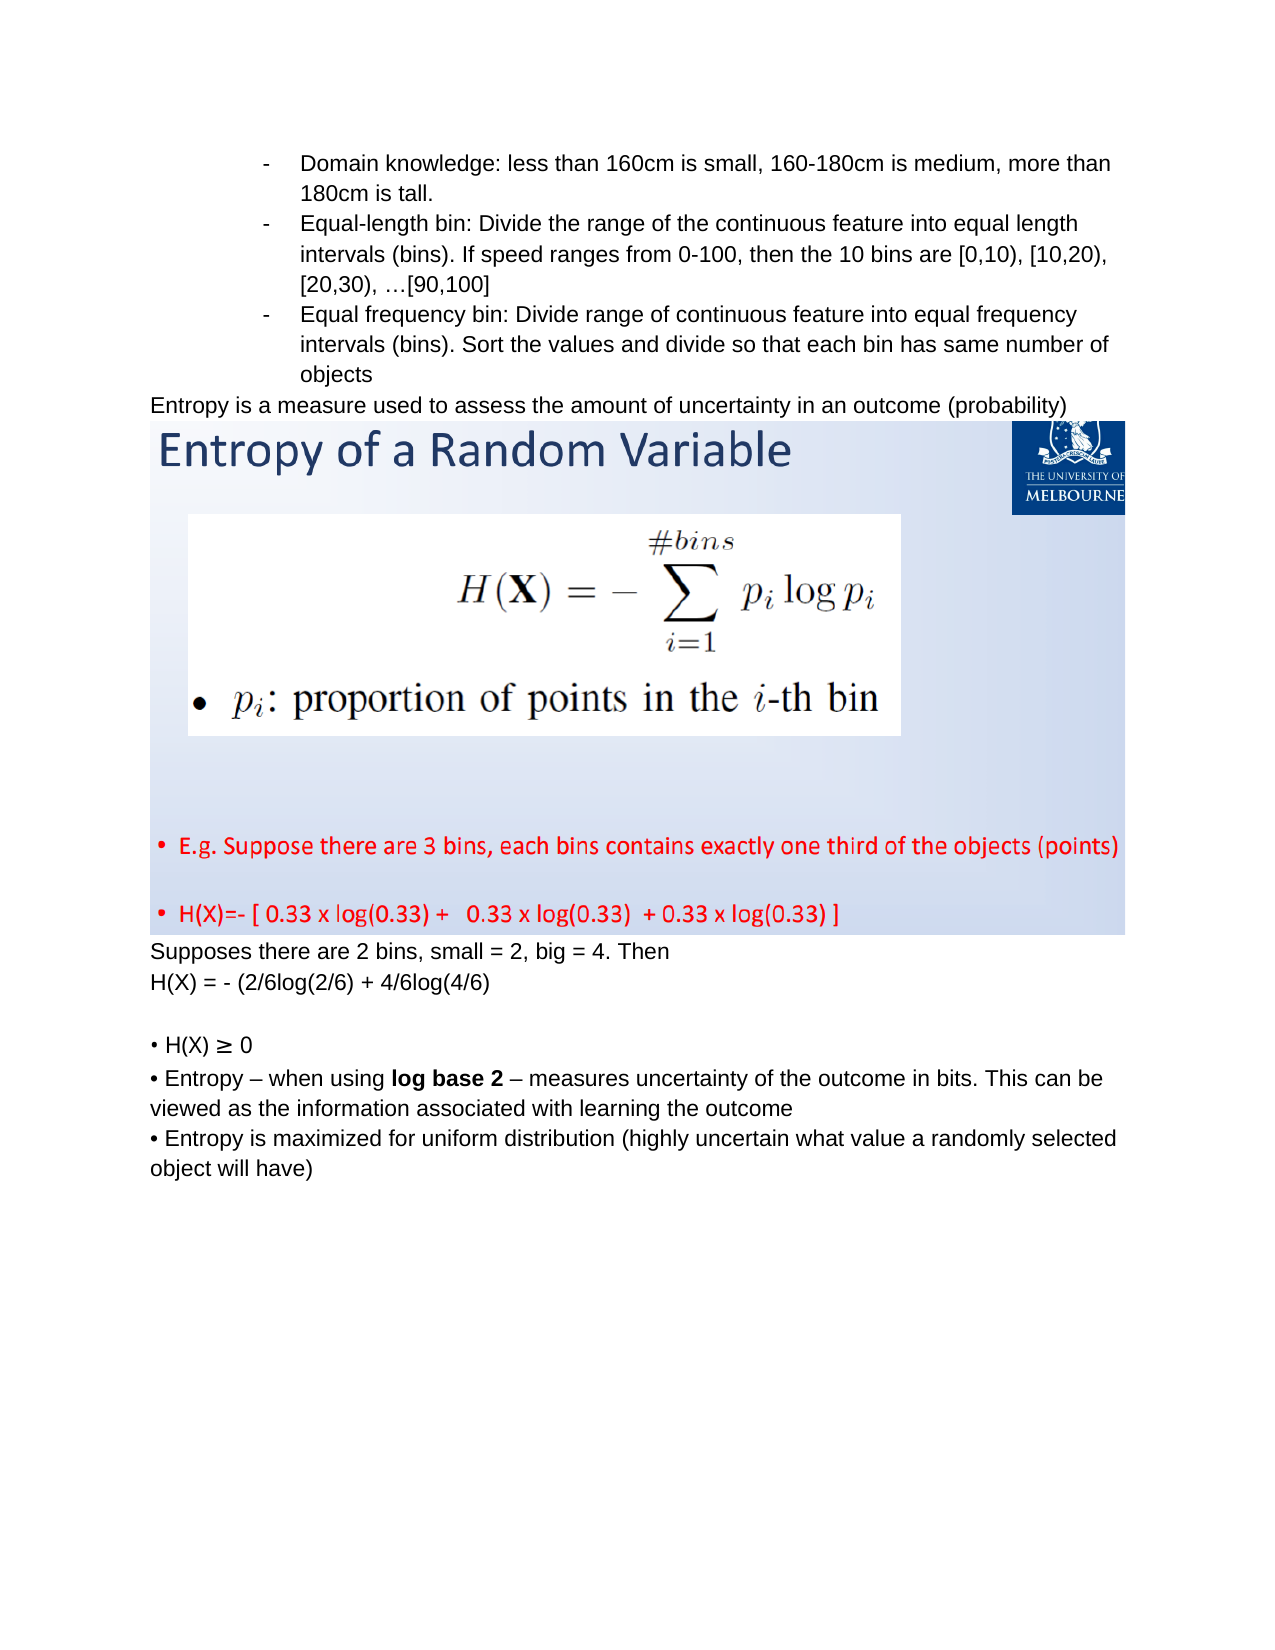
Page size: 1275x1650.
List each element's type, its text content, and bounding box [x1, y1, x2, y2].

text • Entropy is maximized for uniform distribution (highly uncertain what value a randomly selected object will have) [150, 1125, 1125, 1182]
list Equal-length bin: Divide the range of the continuous feature into equal length intervals (bins). If speed ranges from 0-100, then the 10 bins are [0,10), [10,20), [20,30), …[90,100] [262, 210, 1125, 297]
text viewed as the information associated with learning the outcome [150, 1095, 1125, 1121]
text Entropy is a measure used to assess the amount of uncertainty in an outcome (probability) [150, 392, 1125, 418]
text • Entropy – when using log base 2 – measures uncertainty of the outcome in bits. This can be [150, 1065, 1125, 1091]
text Supposes there are 2 bins, small = 2, big = 4. Then [150, 938, 1125, 964]
text H(X) = - (2/6log(2/6) + 4/6log(4/6) [150, 968, 1125, 995]
text • H(X) ≥ 0 [150, 1029, 1125, 1060]
list Equal frequency bin: Divide range of continuous feature into equal frequency intervals (bins). Sort the values and divide so that each bin has same number of objects [262, 301, 1125, 388]
list Domain knowledge: less than 160cm is small, 160-180cm is medium, more than 180cm is tall. [262, 150, 1125, 207]
picture [150, 421, 1125, 935]
